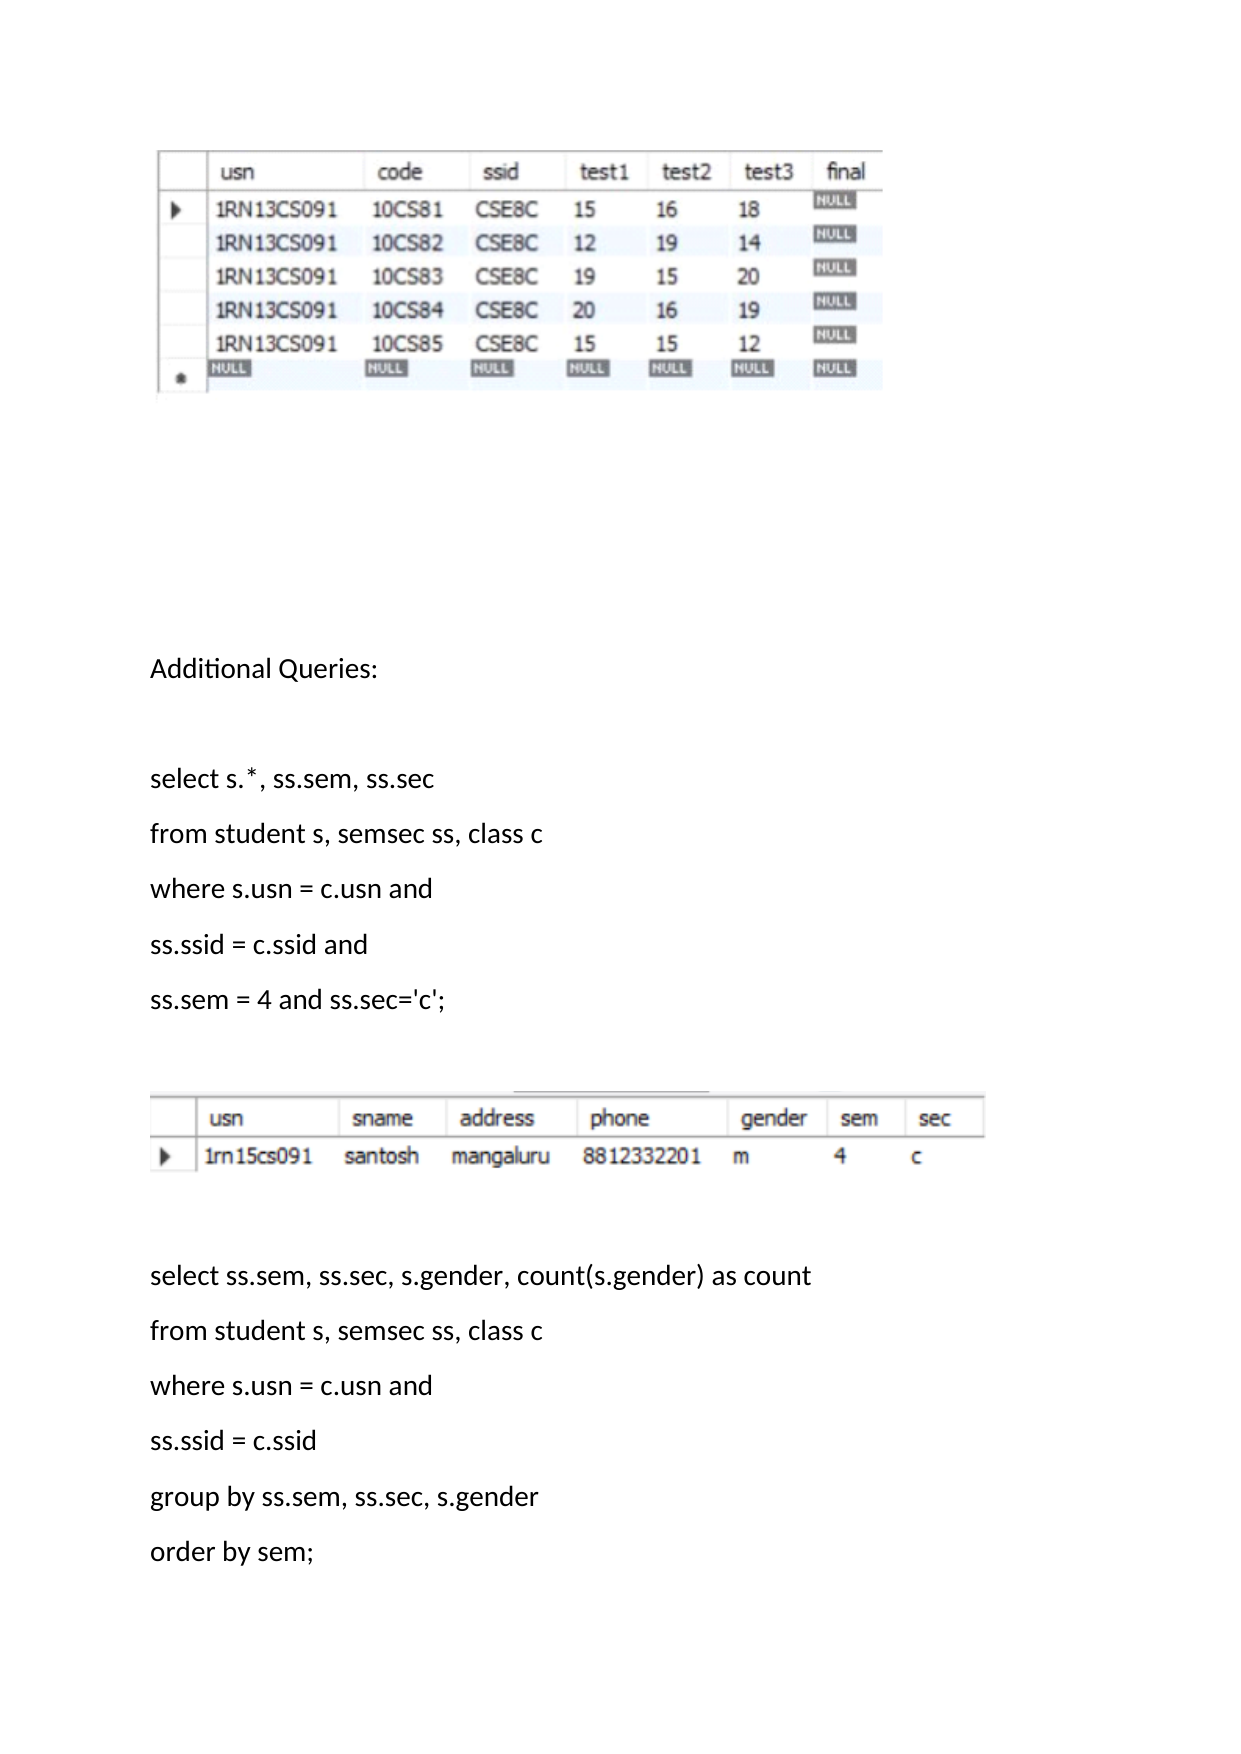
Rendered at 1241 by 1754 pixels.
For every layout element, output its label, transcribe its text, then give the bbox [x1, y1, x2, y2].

text where s.usn = c.usn and [150, 1367, 1090, 1403]
text from student s, semsec ss, class c [150, 816, 1090, 851]
text select ss.sem, ss.sec, s.gender, count(s.gender) as count [150, 1257, 1090, 1293]
text Additional Queries: [150, 650, 1090, 686]
text ss.sem = 4 and ss.sec='c'; [150, 981, 1090, 1016]
text ss.ssid = c.ssid [150, 1422, 1090, 1458]
picture [150, 1091, 986, 1184]
text select s.*, ss.sem, ss.sec [150, 760, 1090, 796]
text group by ss.sem, ss.sec, s.gender [150, 1478, 1090, 1513]
text where s.usn = c.usn and [150, 871, 1090, 906]
text from student s, semsec ss, class c [150, 1312, 1090, 1348]
picture [150, 150, 883, 411]
text ss.ssid = c.ssid and [150, 926, 1090, 961]
text order by sem; [150, 1533, 1090, 1568]
